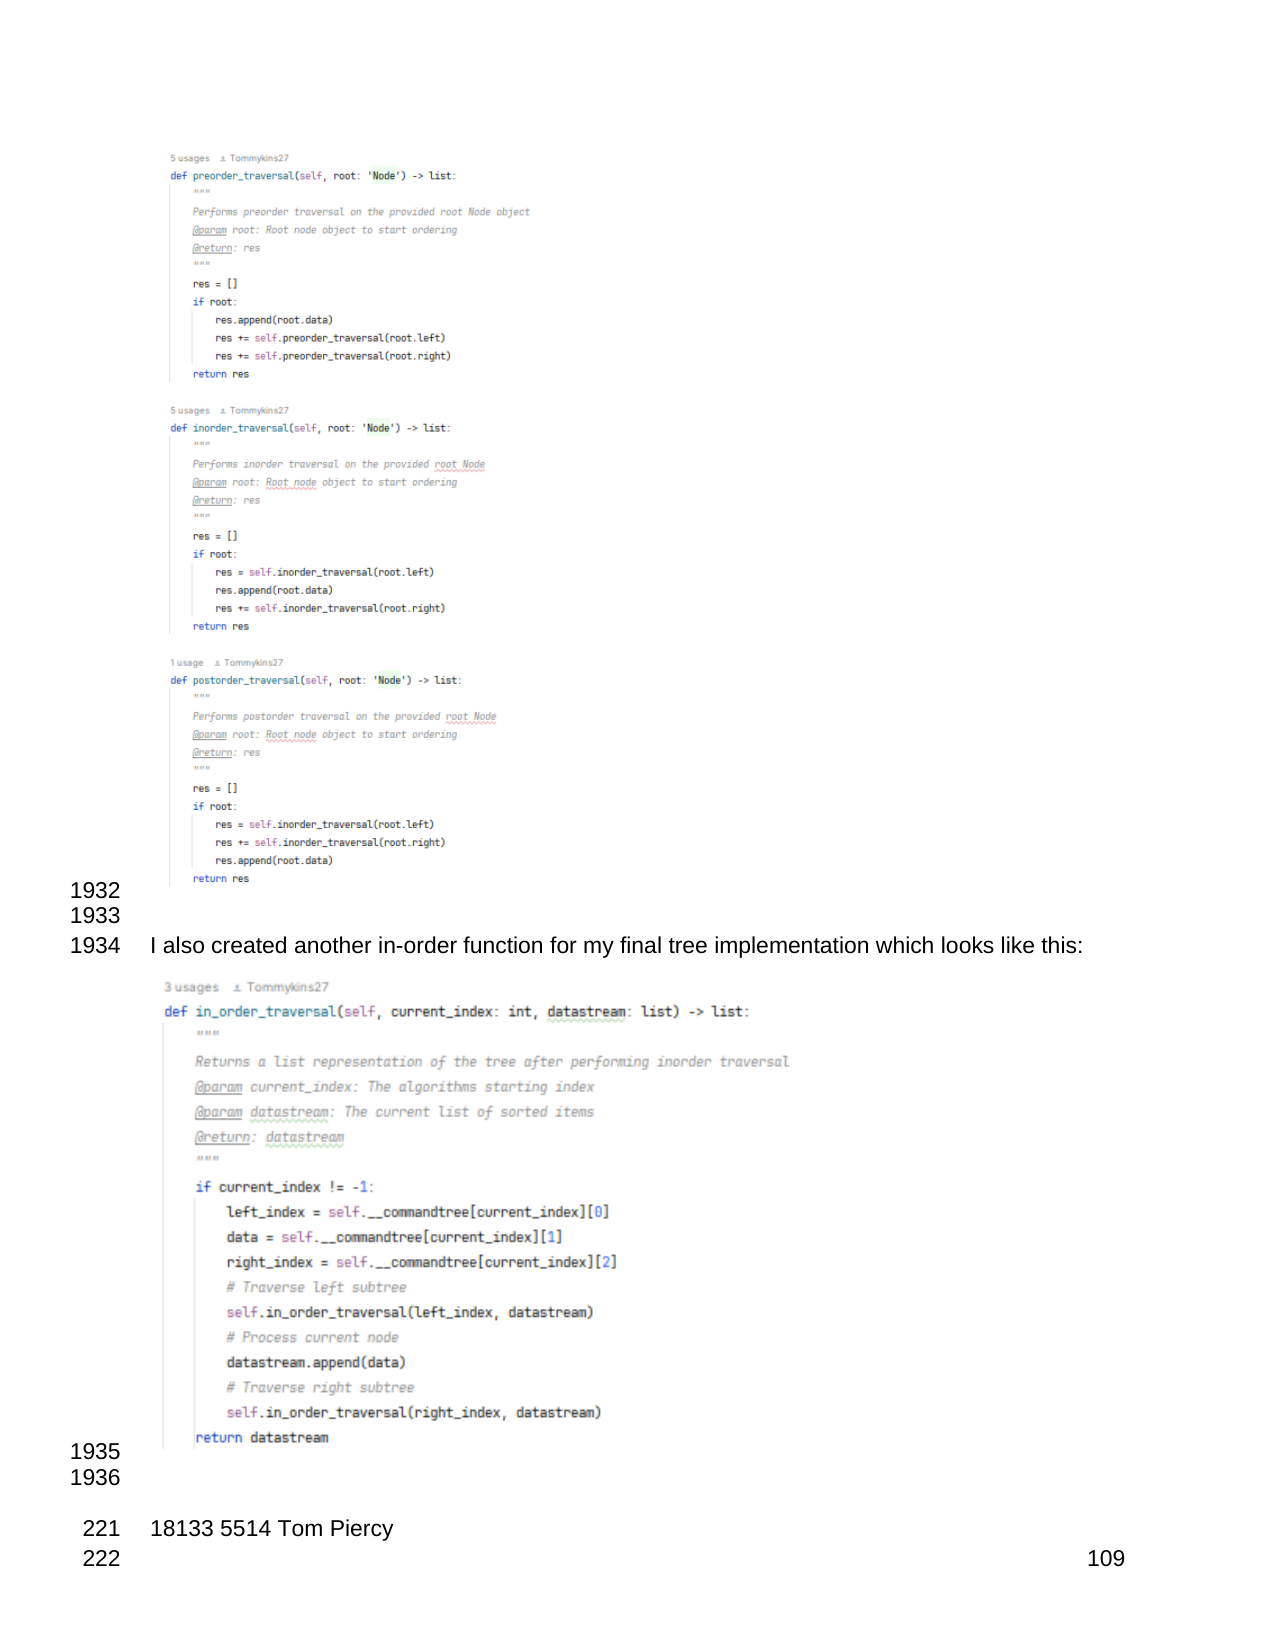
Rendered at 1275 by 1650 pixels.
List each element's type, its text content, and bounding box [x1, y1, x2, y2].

picture [150, 962, 882, 1460]
picture [150, 150, 567, 899]
text I also created another in-order function for my final tree implementation which looks like this: [150, 932, 1125, 959]
